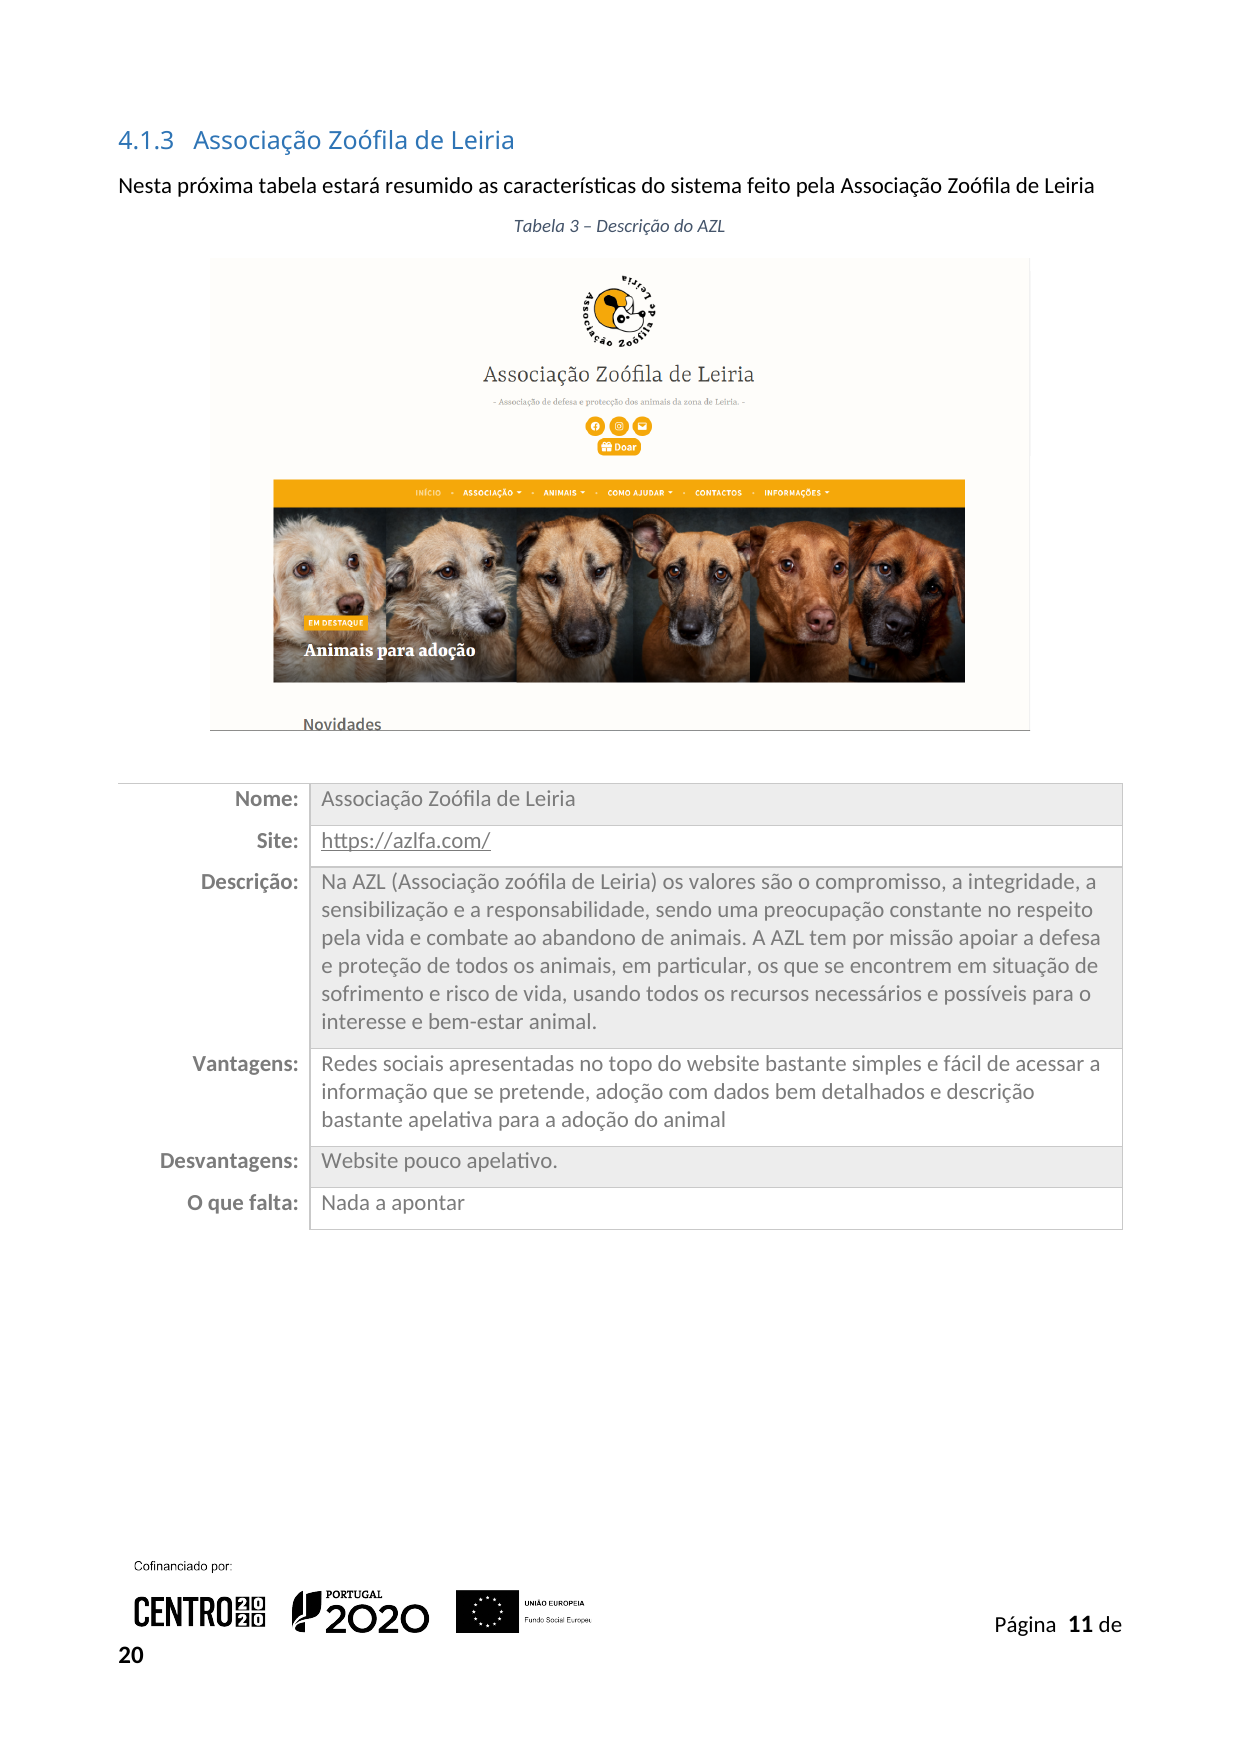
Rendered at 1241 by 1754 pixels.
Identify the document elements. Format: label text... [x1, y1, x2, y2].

table_header [118, 258, 1122, 783]
table_cell Associação Zoófila de Leiria [311, 784, 1122, 825]
table_cell O que falta: [118, 1187, 309, 1229]
table_cell Nada a apontar [311, 1188, 1122, 1229]
table_cell Vantagens: [118, 1048, 309, 1146]
table_cell Website pouco apelativo. [311, 1147, 1122, 1187]
subtitle Associação Zoófila de Leiria [118, 122, 1122, 156]
table_cell https://azlfa.com/ [311, 826, 1122, 866]
text Tabela 3 – Descrição do AZL [118, 214, 1122, 237]
table_cell Site: [118, 825, 309, 866]
table_cell Na AZL (Associação zoófila de Leiria) os valores são o compromisso, a integridade, a sensibilização e a responsabilidade, sendo uma preocupação constante no respeito pela vida e combate ao abandono de animais. A AZL tem por missão apoiar a defesa e proteção de todos os animais, em particular, os que se encontrem em situação de sofrimento e risco de vida, usando todos os recursos necessários e possíveis para o interesse e bem-estar animal. [311, 868, 1122, 1048]
text Nesta próxima tabela estará resumido as características do sistema feito pela Associação Zoófila de Leiria [118, 172, 1122, 199]
table_cell Nome: [118, 784, 309, 825]
table_cell Desvantagens: [118, 1146, 309, 1187]
picture [134, 1561, 592, 1633]
table_cell Descrição: [118, 866, 309, 1048]
picture [210, 258, 1031, 731]
table_cell Redes sociais apresentadas no topo do website bastante simples e fácil de acessar a informação que se pretende, adoção com dados bem detalhados e descrição bastante apelativa para a adoção do animal [311, 1049, 1122, 1146]
